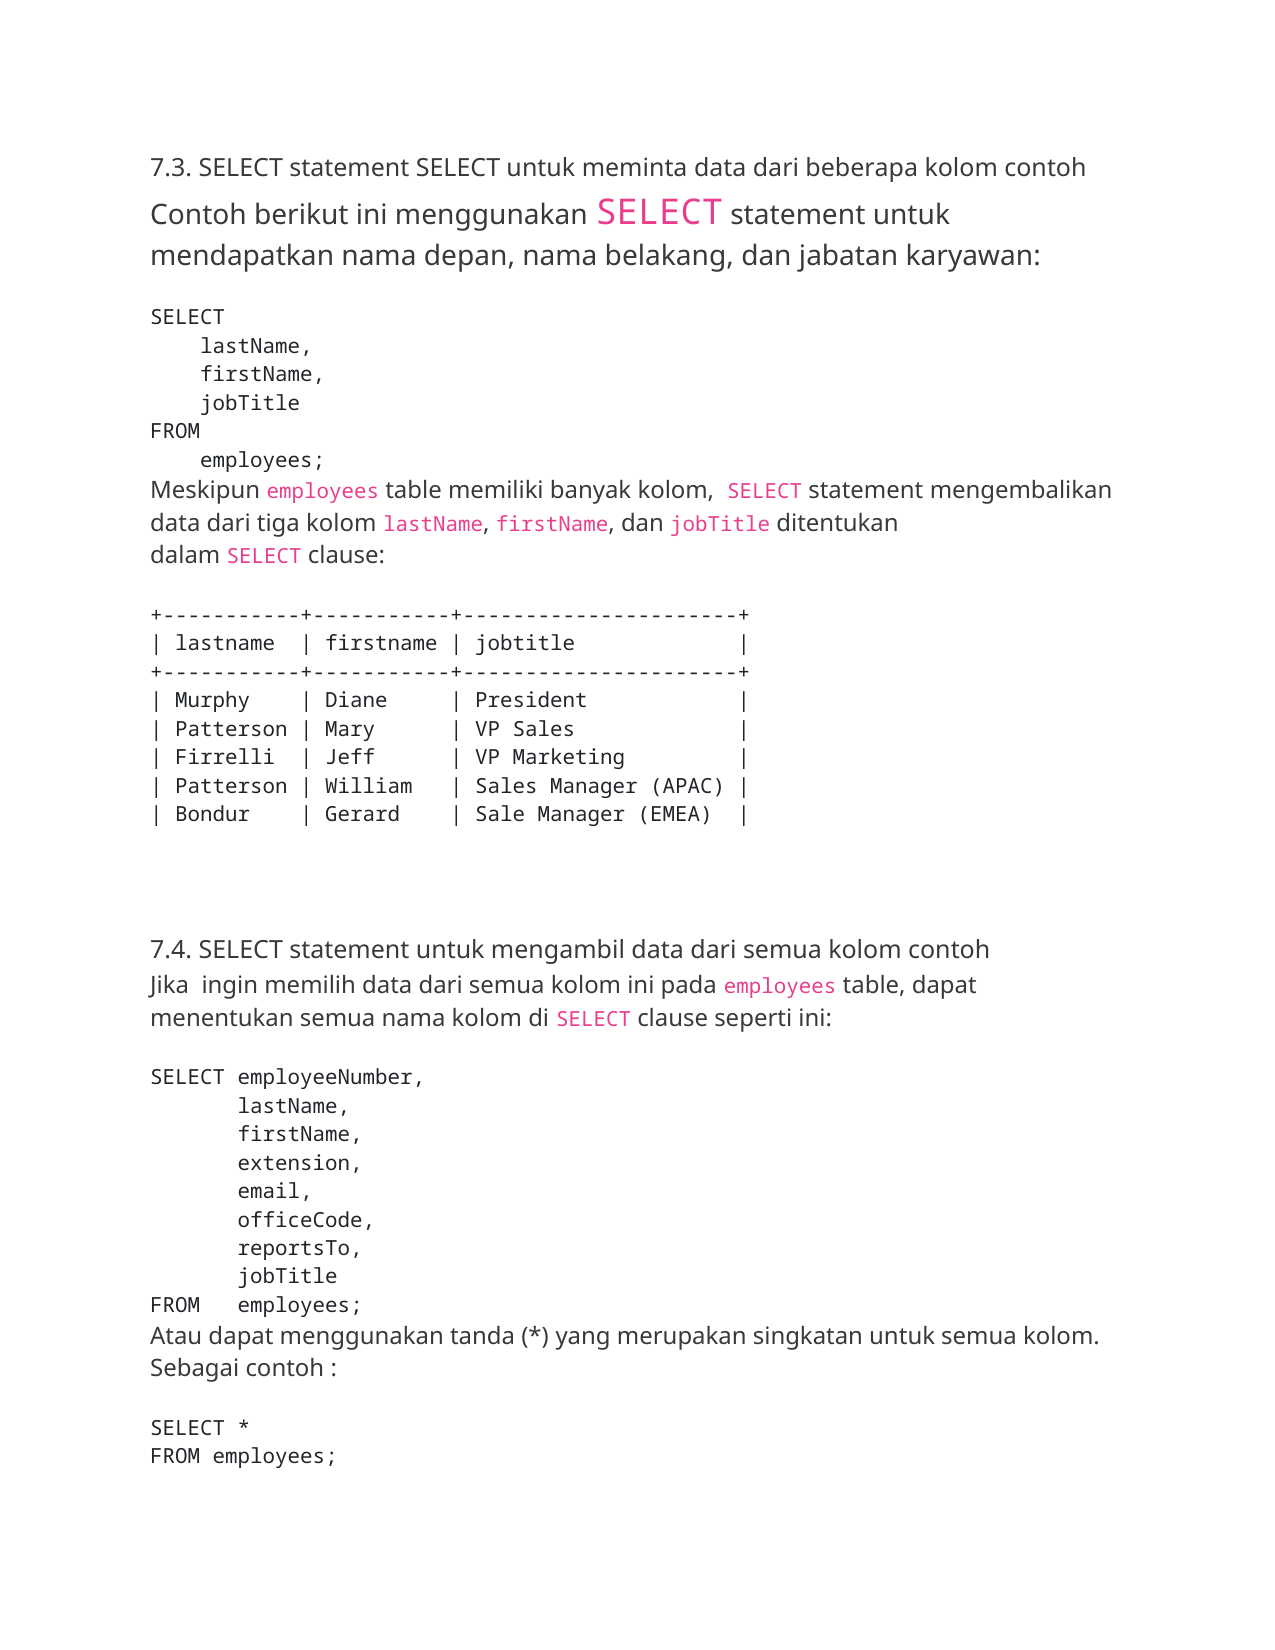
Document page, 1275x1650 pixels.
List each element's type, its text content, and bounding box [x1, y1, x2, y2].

text SELECT employeeNumber, [150, 1062, 1125, 1091]
text Jika ingin memilih data dari semua kolom ini pada employees table, dapat menentukan semua nama kolom di SELECT clause seperti ini: [150, 968, 1125, 1033]
subtitle 7.4. SELECT statement untuk mengambil data dari semua kolom contoh [150, 931, 1125, 965]
text firstName, [150, 1119, 1125, 1148]
text SELECT * [150, 1413, 1125, 1441]
text Meskipun employees table memiliki banyak kolom, SELECT statement mengembalikan data dari tiga kolom lastName, firstName, dan jobTitle ditentukan dalam SELECT clause: [150, 473, 1125, 571]
text employees; [150, 445, 1125, 473]
text +-----------+-----------+----------------------+ [150, 600, 1125, 628]
text | Firrelli | Jeff | VP Marketing | [150, 742, 1125, 771]
text lastName, [150, 1091, 1125, 1119]
text +-----------+-----------+----------------------+ [150, 657, 1125, 685]
text officeCode, [150, 1205, 1125, 1233]
subtitle 7.3. SELECT statement SELECT untuk meminta data dari beberapa kolom contoh [150, 150, 1125, 184]
text | Bondur | Gerard | Sale Manager (EMEA) | [150, 799, 1125, 828]
text | Patterson | Mary | VP Sales | [150, 714, 1125, 742]
text FROM employees; [150, 1290, 1125, 1318]
text firstName, [150, 359, 1125, 388]
text lastName, [150, 331, 1125, 359]
text | lastname | firstname | jobtitle | [150, 628, 1125, 657]
text Atau dapat menggunakan tanda (*) yang merupakan singkatan untuk semua kolom. Sebagai contoh : [150, 1318, 1125, 1384]
text | Murphy | Diane | President | [150, 685, 1125, 714]
text jobTitle [150, 388, 1125, 416]
text FROM employees; [150, 1441, 1125, 1470]
text jobTitle [150, 1262, 1125, 1290]
text email, [150, 1176, 1125, 1205]
text extension, [150, 1148, 1125, 1176]
text Contoh berikut ini menggunakan SELECT statement untuk mendapatkan nama depan, nama belakang, dan jabatan karyawan: [150, 187, 1125, 273]
text FROM [150, 416, 1125, 445]
text reportsTo, [150, 1233, 1125, 1262]
text SELECT [150, 302, 1125, 331]
text | Patterson | William | Sales Manager (APAC) | [150, 771, 1125, 799]
